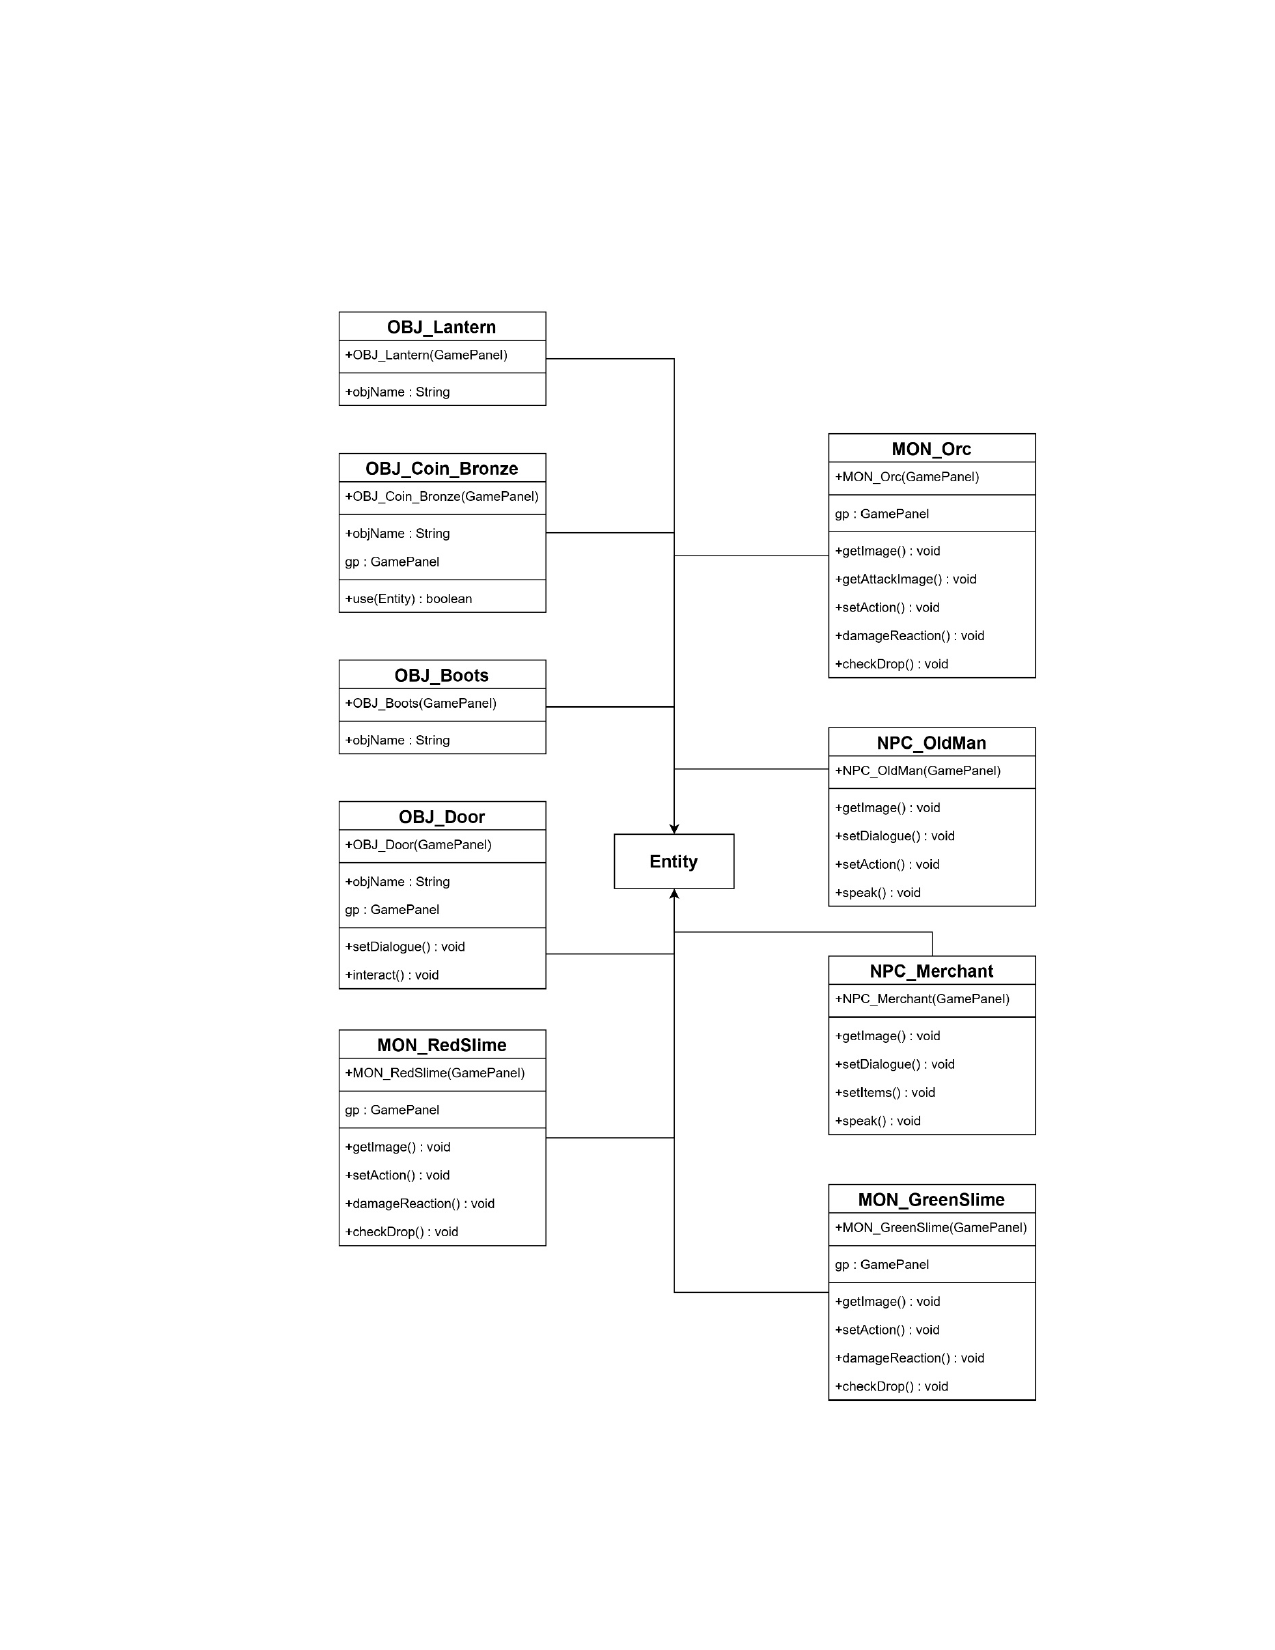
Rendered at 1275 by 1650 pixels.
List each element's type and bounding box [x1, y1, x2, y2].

picture [225, 225, 1125, 1500]
